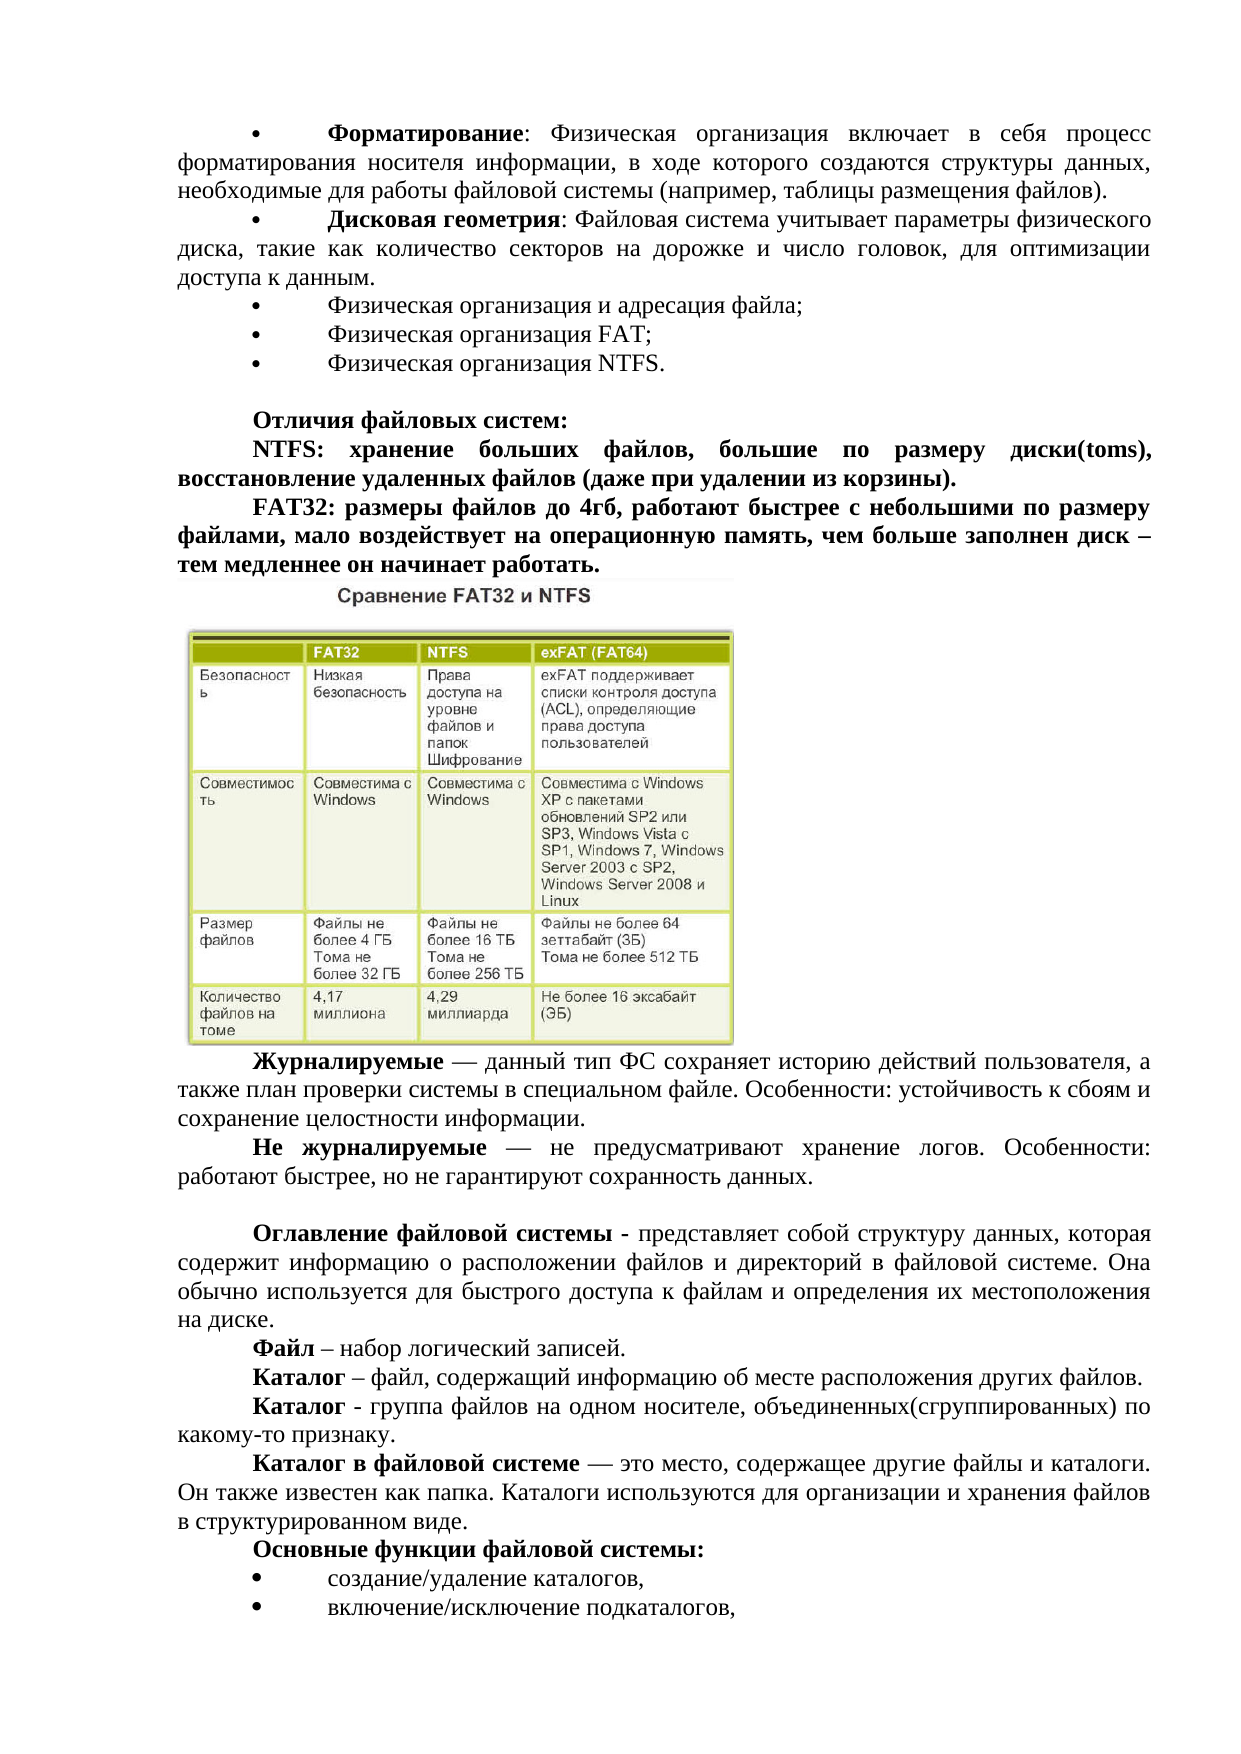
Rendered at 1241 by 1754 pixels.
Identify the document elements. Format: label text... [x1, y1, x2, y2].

list Дисковая геометрия: Файловая система учитывает параметры физического диска, такие как количество секторов на дорожке и число головок, для оптимизации доступа к данным. [177, 204, 1152, 291]
list Форматирование: Физическая организация включает в себя процесс форматирования носителя информации, в ходе которого создаются структуры данных, необходимые для работы файловой системы (например, таблицы размещения файлов). [177, 118, 1152, 204]
text Оглавление файловой системы - представляет собой структуру данных, которая содержит информацию о расположении файлов и директорий в файловой системе. Она обычно используется для быстрого доступа к файлам и определения их местоположения на диске. [177, 1218, 1152, 1333]
list создание/удаление каталогов, [177, 1563, 1152, 1592]
list Физическая организация и адресация файла; [177, 291, 1152, 319]
list Физическая организация NTFS. [177, 348, 1152, 377]
text Каталог – файл, содержащий информацию об месте расположения других файлов. [177, 1362, 1152, 1391]
list включение/исключение подкаталогов, [177, 1592, 1152, 1621]
picture [177, 578, 734, 1046]
text NTFS: хранение больших файлов, большие по размеру диски(toms), восстановление удаленных файлов (даже при удалении из корзины). [177, 434, 1152, 492]
text Файл – набор логический записей. [177, 1333, 1152, 1362]
text Отличия файловых систем: [177, 406, 1152, 434]
text Каталог в файловой системе — это место, содержащее другие файлы и каталоги. Он также известен как папка. Каталоги используются для организации и хранения файлов в структурированном виде. [177, 1448, 1152, 1534]
text Не журналируемые — не предусматривают хранение логов. Особенности: работают быстрее, но не гарантируют сохранность данных. [177, 1132, 1152, 1189]
text FAT32: размеры файлов до 4гб, работают быстрее с небольшими по размеру файлами, мало воздействует на операционную память, чем больше заполнен диск – тем медленнее он начинает работать. [177, 492, 1152, 578]
text Каталог - группа файлов на одном носителе, объединенных(сгруппированных) по какому-то признаку. [177, 1391, 1152, 1448]
list Физическая организация FAT; [177, 319, 1152, 348]
text Журналируемые — данный тип ФС сохраняет историю действий пользователя, а также план проверки системы в специальном файле. Особенности: устойчивость к сбоям и сохранение целостности информации. [177, 1046, 1152, 1132]
text Основные функции файловой системы: [177, 1534, 1152, 1563]
